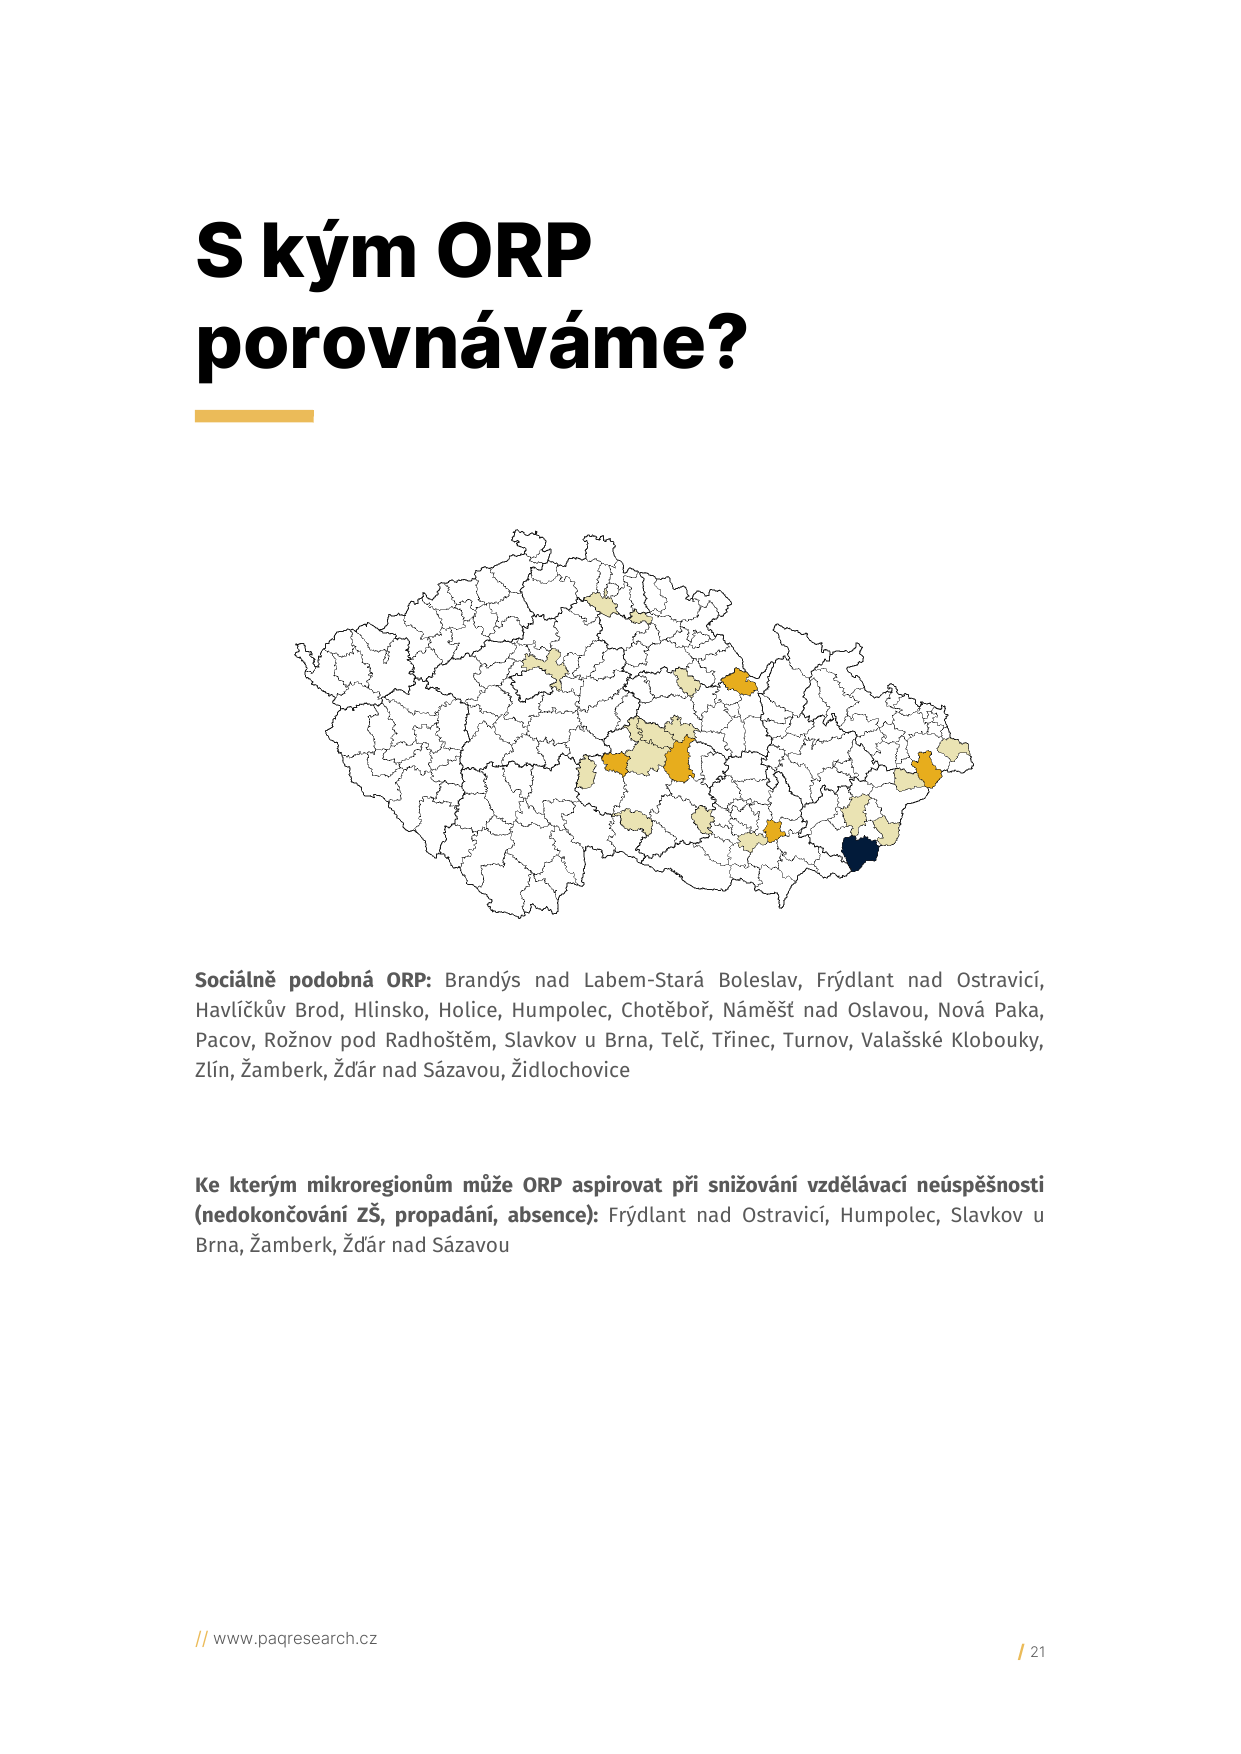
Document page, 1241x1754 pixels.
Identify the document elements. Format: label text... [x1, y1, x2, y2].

text Sociálně podobná ORP: Brandýs nad Labem-Stará Boleslav, Frýdlant nad Ostravicí, Havlíčkův Brod, Hlinsko, Holice, Humpolec, Chotěboř, Náměšť nad Oslavou, Nová Paka, Pacov, Rožnov pod Radhoštěm, Slavkov u Brna, Telč, Třinec, Turnov, Valašské Klobouky, Zlín, Žamberk, Žďár nad Sázavou, Židlochovice [195, 962, 1045, 1083]
subtitle S kým ORP porovnáváme? [195, 205, 1045, 386]
picture [194, 461, 1068, 946]
text Ke kterým mikroregionům může ORP aspirovat při snižování vzdělávací neúspěšnosti (nedokončování ZŠ, propadání, absence): Frýdlant nad Ostravicí, Humpolec, Slavkov u Brna, Žamberk, Žďár nad Sázavou [195, 1168, 1045, 1258]
